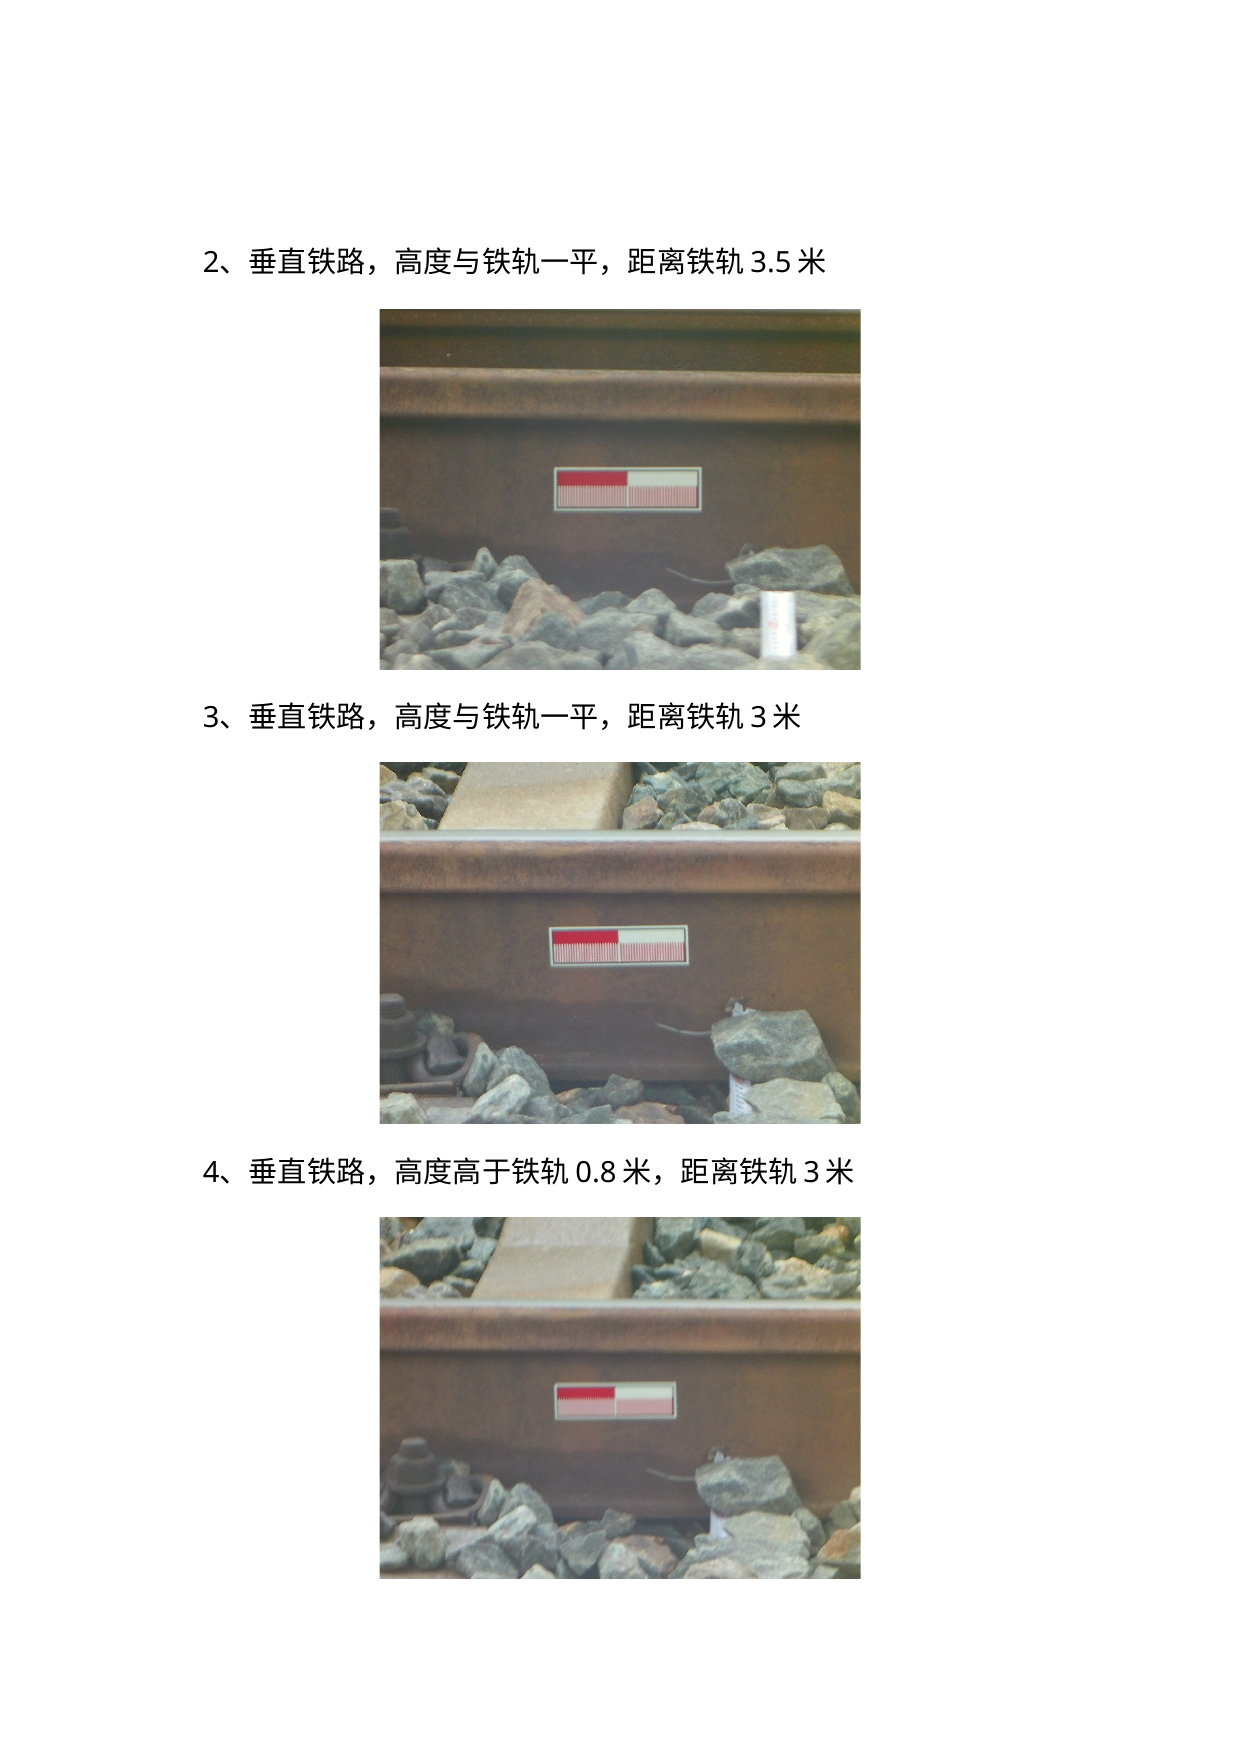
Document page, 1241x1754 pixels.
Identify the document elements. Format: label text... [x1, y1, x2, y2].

text 3、垂直铁路，高度与铁轨一平，距离铁轨3米 [187, 682, 1053, 747]
picture [379, 1217, 861, 1579]
text 2、垂直铁路，高度与铁轨一平，距离铁轨3.5米 [187, 227, 1053, 292]
picture [379, 762, 861, 1124]
text 4、垂直铁路，高度高于铁轨0.8米，距离铁轨3米 [187, 1137, 1053, 1202]
picture [379, 309, 861, 670]
